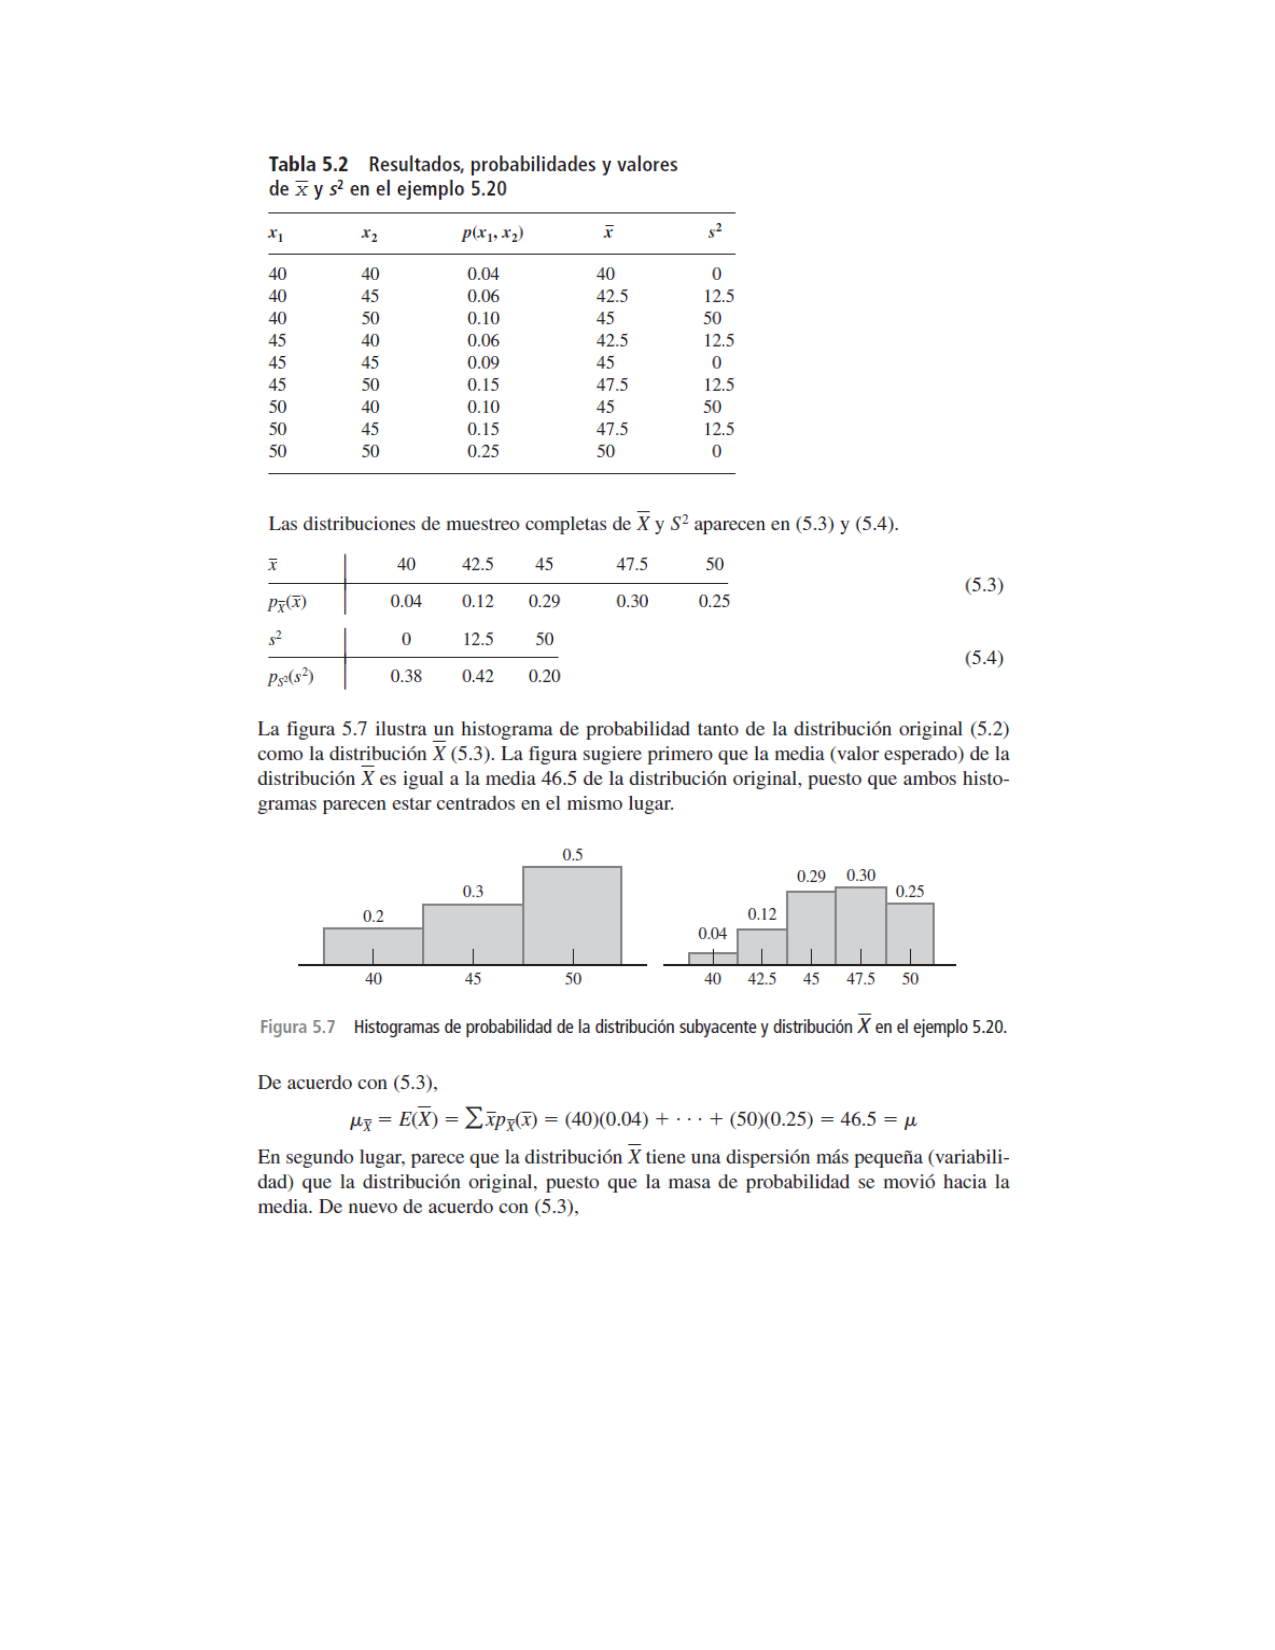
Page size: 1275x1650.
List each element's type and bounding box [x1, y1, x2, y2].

picture [260, 147, 1015, 698]
picture [253, 716, 1022, 1225]
